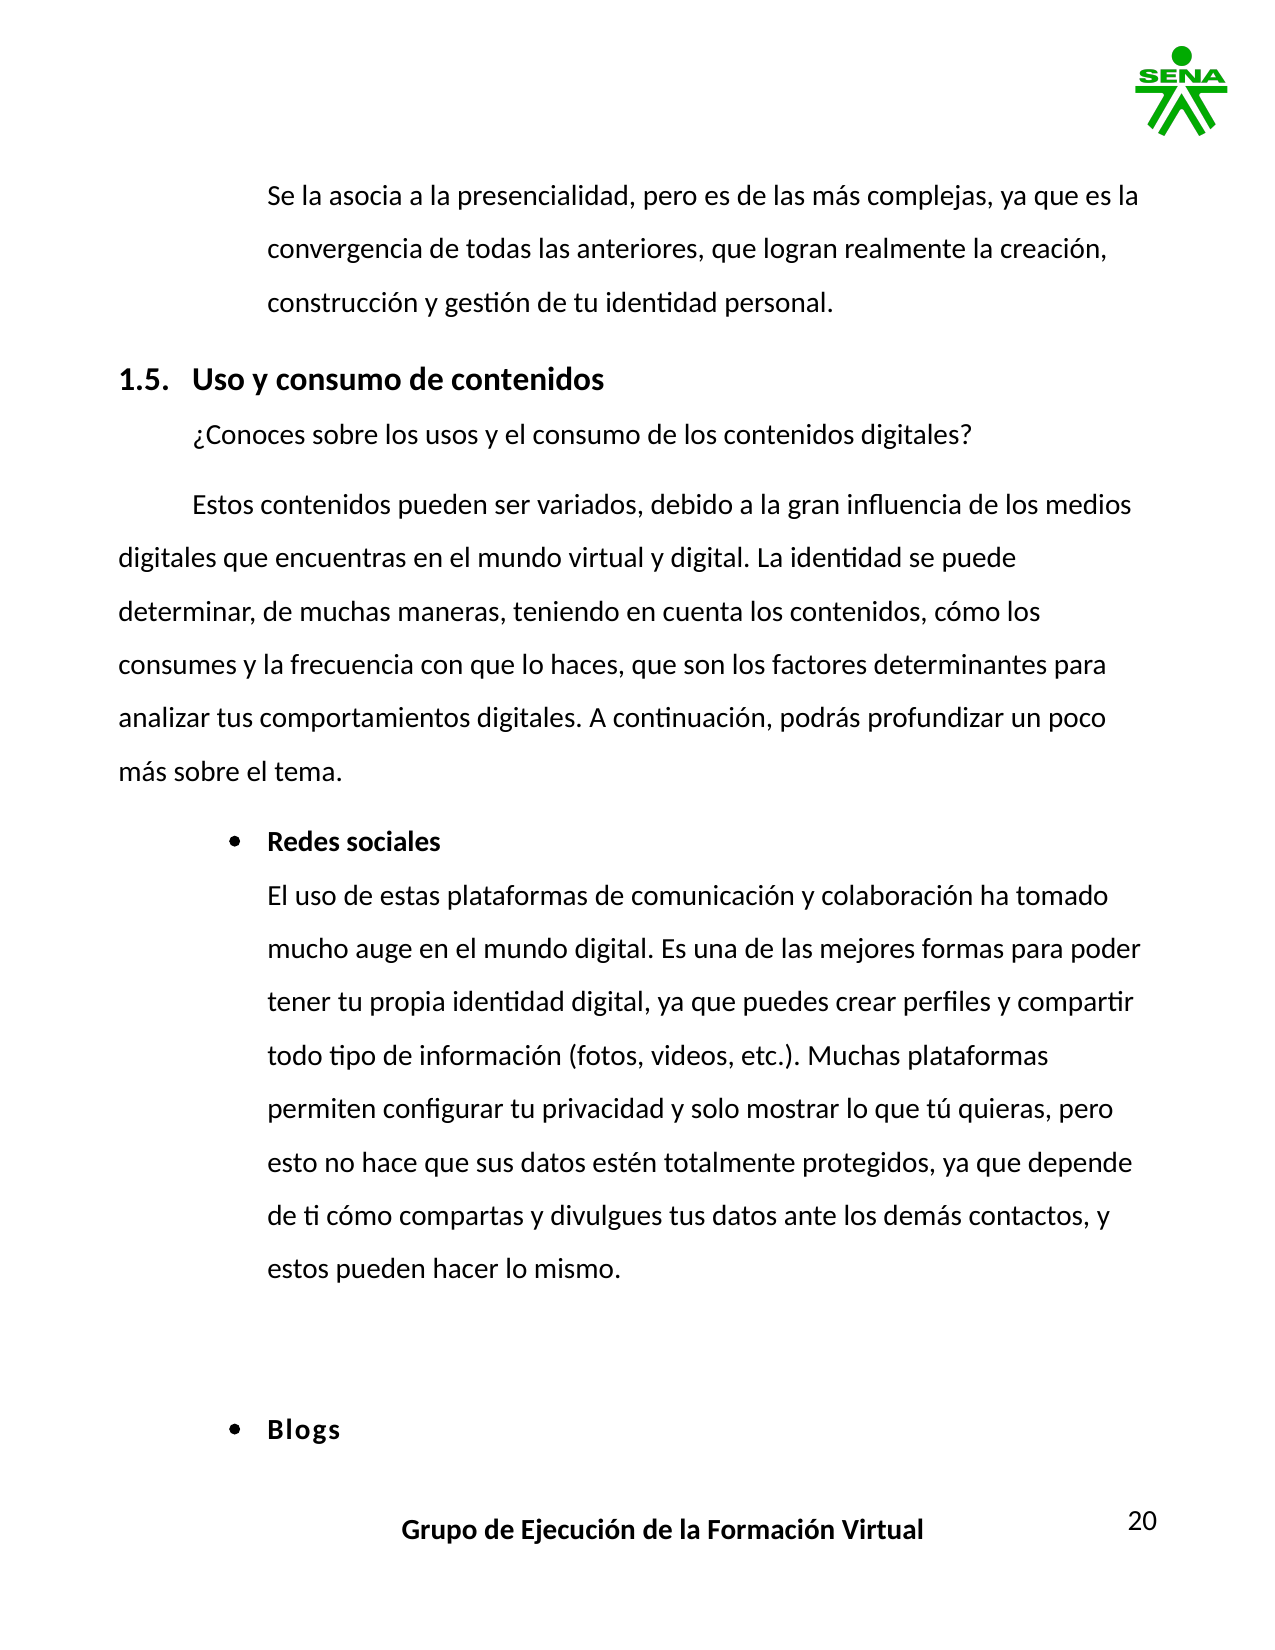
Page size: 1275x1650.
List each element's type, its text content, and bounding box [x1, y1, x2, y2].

picture [1135, 46, 1228, 136]
text Estos contenidos pueden ser variados, debido a la gran influencia de los medios digitales que encuentras en el mundo virtual y digital. La identidad se puede determinar, de muchas maneras, teniendo en cuenta los contenidos, cómo los consumes y la frecuencia con que lo haces, que son los factores determinantes para analizar tus comportamientos digitales. A continuación, podrás profundizar un poco más sobre el tema. [118, 486, 1157, 789]
list Redes sociales [229, 823, 1157, 859]
subtitle Uso y consumo de contenidos [118, 358, 1157, 399]
list El uso de estas plataformas de comunicación y colaboración ha tomado mucho auge en el mundo digital. Es una de las mejores formas para poder tener tu propia identidad digital, ya que puedes crear perfiles y compartir todo tipo de información (fotos, videos, etc.). Muchas plataformas permiten configurar tu privacidad y solo mostrar lo que tú quieras, pero esto no hace que sus datos estén totalmente protegidos, ya que depende de ti cómo compartas y divulgues tus datos ante los demás contactos, y estos pueden hacer lo mismo. [267, 877, 1157, 1286]
list Se la asocia a la presencialidad, pero es de las más complejas, ya que es la convergencia de todas las anteriores, que logran realmente la creación, construcción y gestión de tu identidad personal. [267, 177, 1157, 320]
text ¿Conoces sobre los usos y el consumo de los contenidos digitales? [118, 416, 1157, 451]
list Blogs [229, 1411, 1157, 1447]
